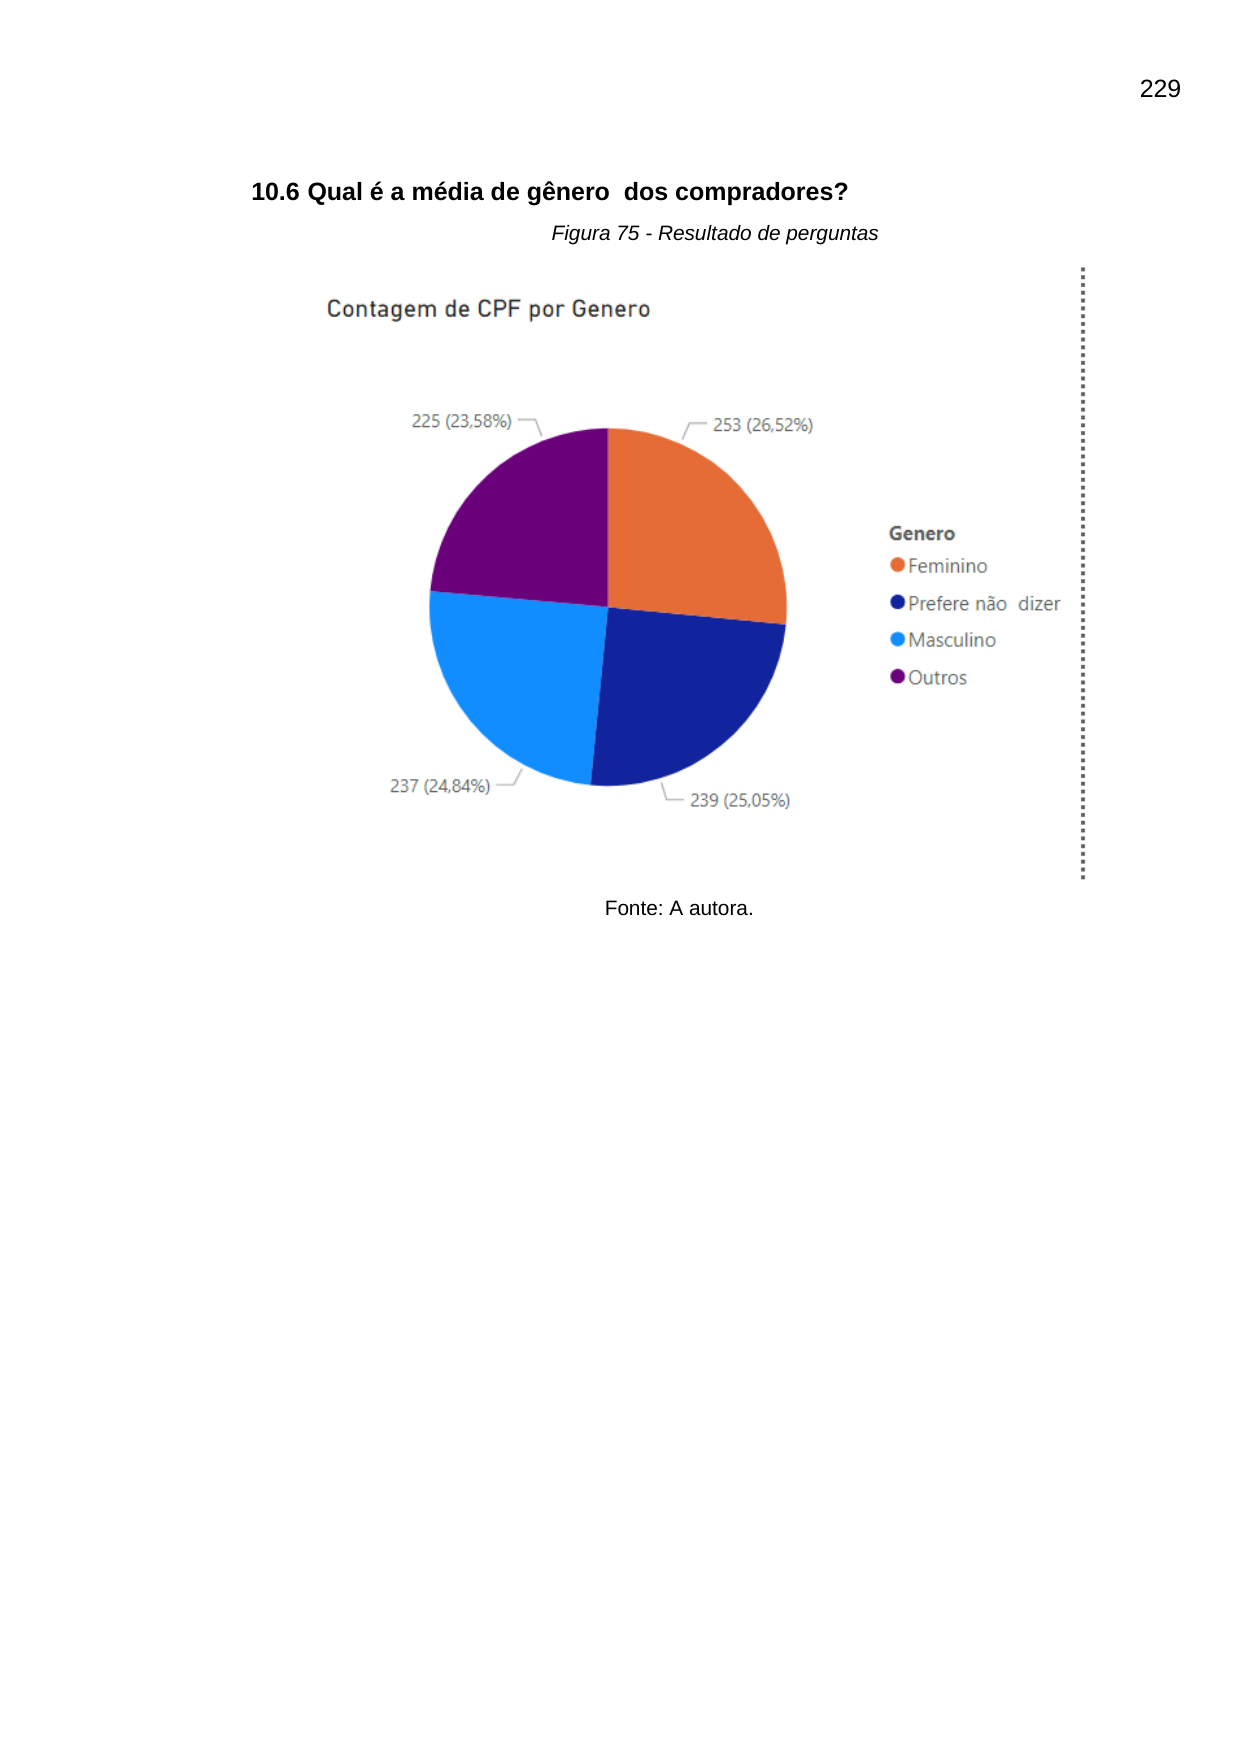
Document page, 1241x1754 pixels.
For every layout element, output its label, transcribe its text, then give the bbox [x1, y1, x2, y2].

text Figura 75 - Resultado de perguntas [177, 220, 1181, 244]
list Qual é a média de gênero dos compradores? [251, 177, 1181, 206]
picture [270, 265, 1089, 882]
text Fonte: A autora. [177, 896, 1181, 919]
